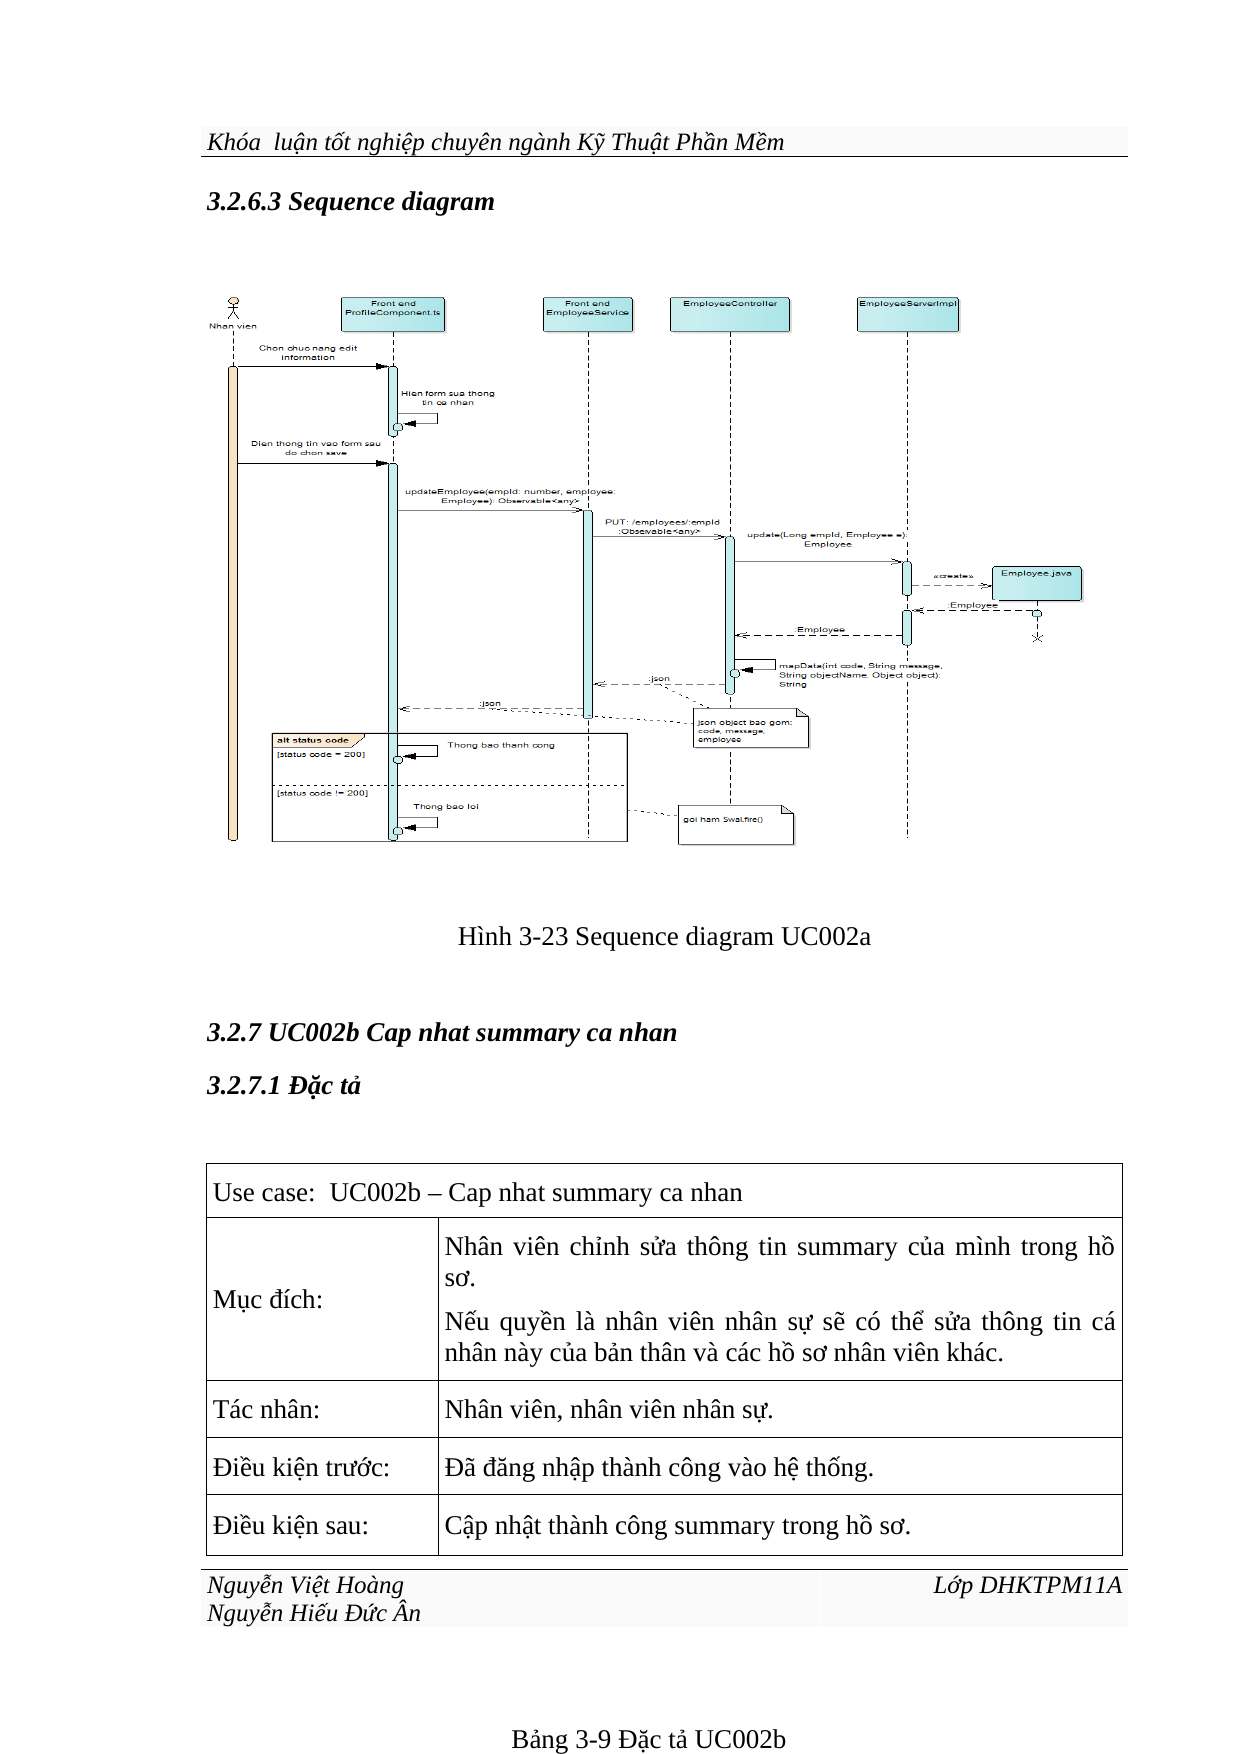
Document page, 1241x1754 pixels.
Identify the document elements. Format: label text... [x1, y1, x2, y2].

subtitle UC002b Cap nhat summary ca nhan [207, 1017, 1122, 1048]
table_cell Điều kiện trước: [207, 1438, 438, 1494]
table_cell Điều kiện sau: [207, 1495, 438, 1555]
text Bảng 3-9 Đặc tả UC002b [511, 1723, 786, 1754]
subtitle Sequence diagram [207, 185, 1122, 216]
subtitle Đặc tả [207, 1069, 1122, 1101]
table_cell Cập nhật thành công summary trong hồ sơ. [439, 1495, 1122, 1555]
table_cell Nhân viên, nhân viên nhân sự. [439, 1381, 1122, 1437]
table_cell Tác nhân: [207, 1381, 438, 1437]
table_header Use case: UC002b – Cap nhat summary ca nhan [207, 1164, 1122, 1217]
table_cell Mục đích: [207, 1218, 438, 1380]
table_cell Đã đăng nhập thành công vào hệ thống. [439, 1438, 1122, 1494]
picture [205, 291, 1088, 849]
table_cell Nhân viên chỉnh sửa thông tin summary của mình trong hồ sơ. Nếu quyền là nhân viên nhân sự sẽ có thể sửa thông tin cá nhân này của bản thân và các hồ sơ nhân viên khác. [439, 1218, 1122, 1380]
